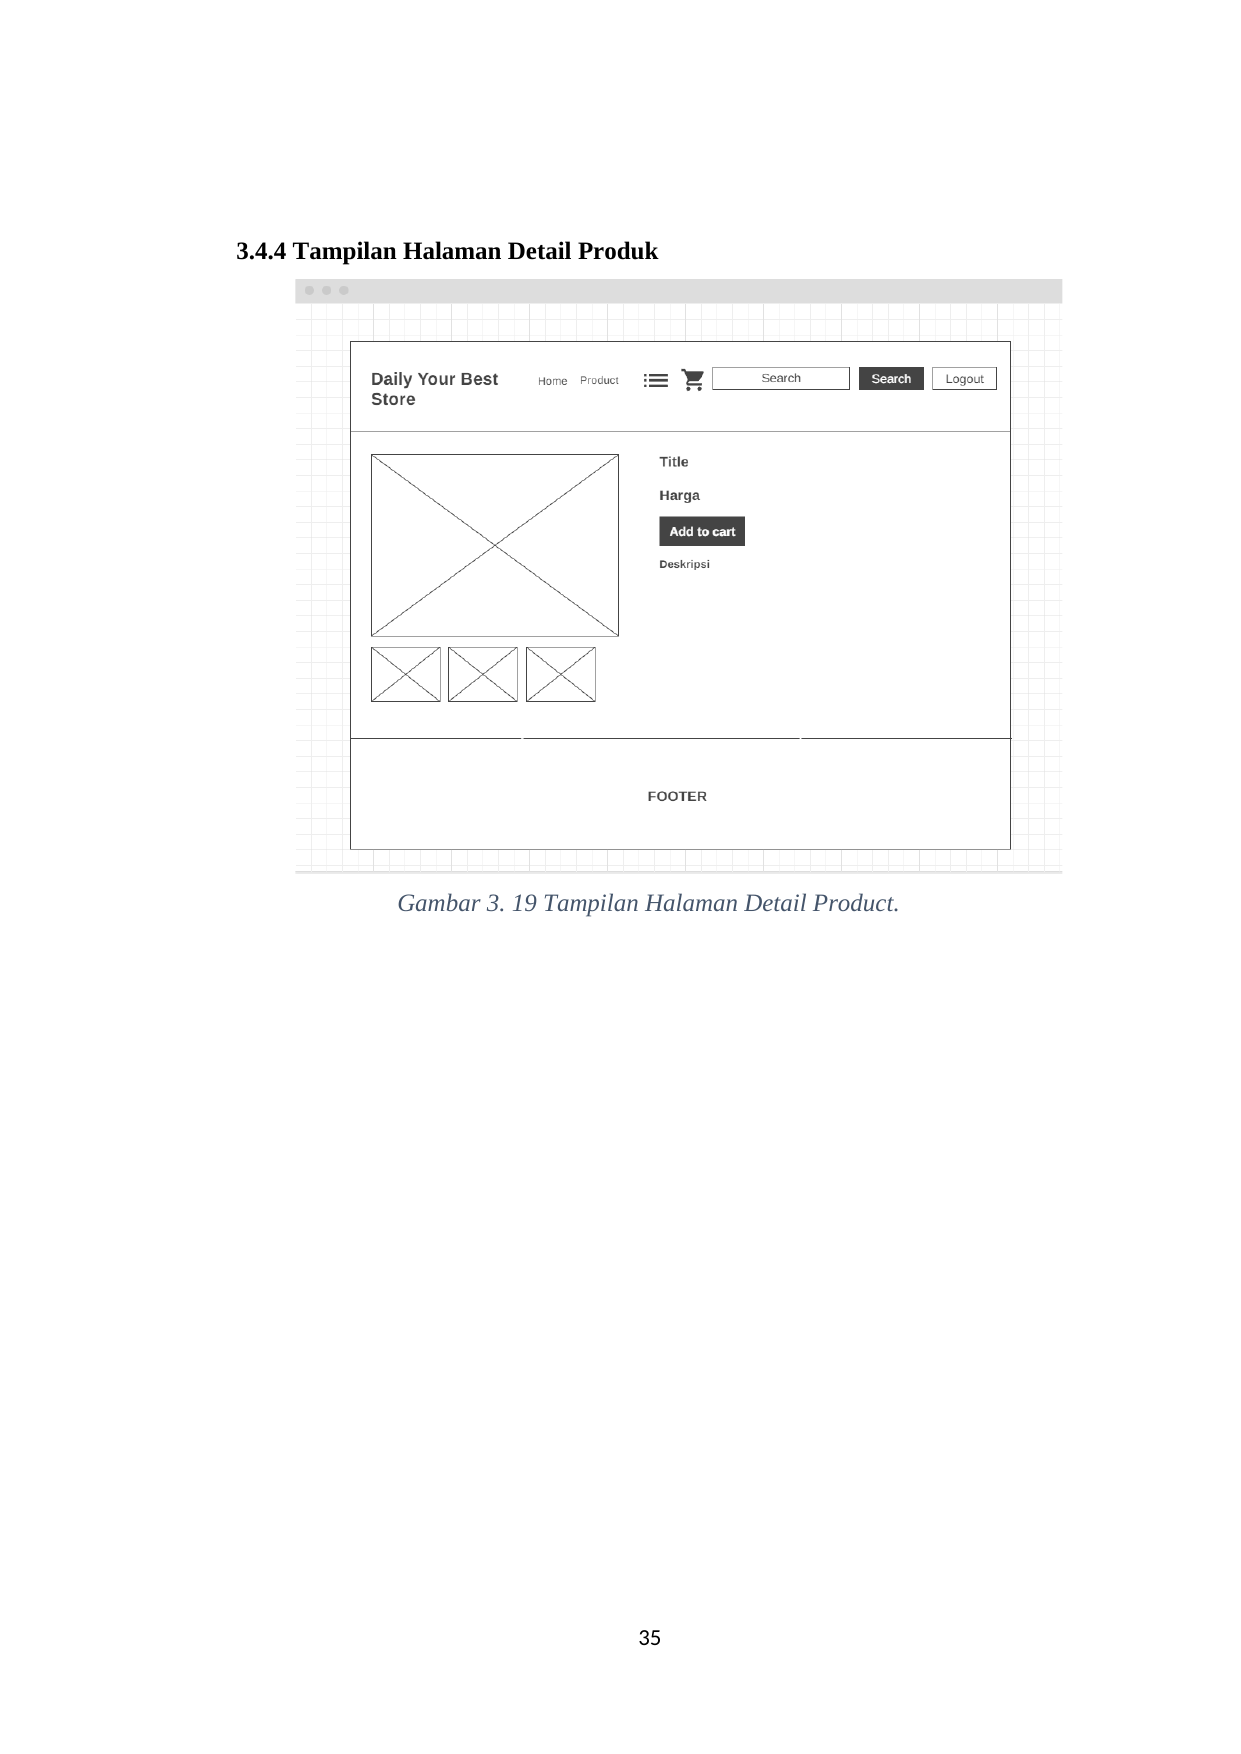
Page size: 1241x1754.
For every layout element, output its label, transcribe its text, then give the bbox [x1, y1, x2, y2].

text Gambar 3. 19 Tampilan Halaman Detail Product. [236, 888, 1063, 917]
subtitle 3.4.4 Tampilan Halaman Detail Produk [236, 236, 1063, 265]
picture [295, 279, 1063, 874]
